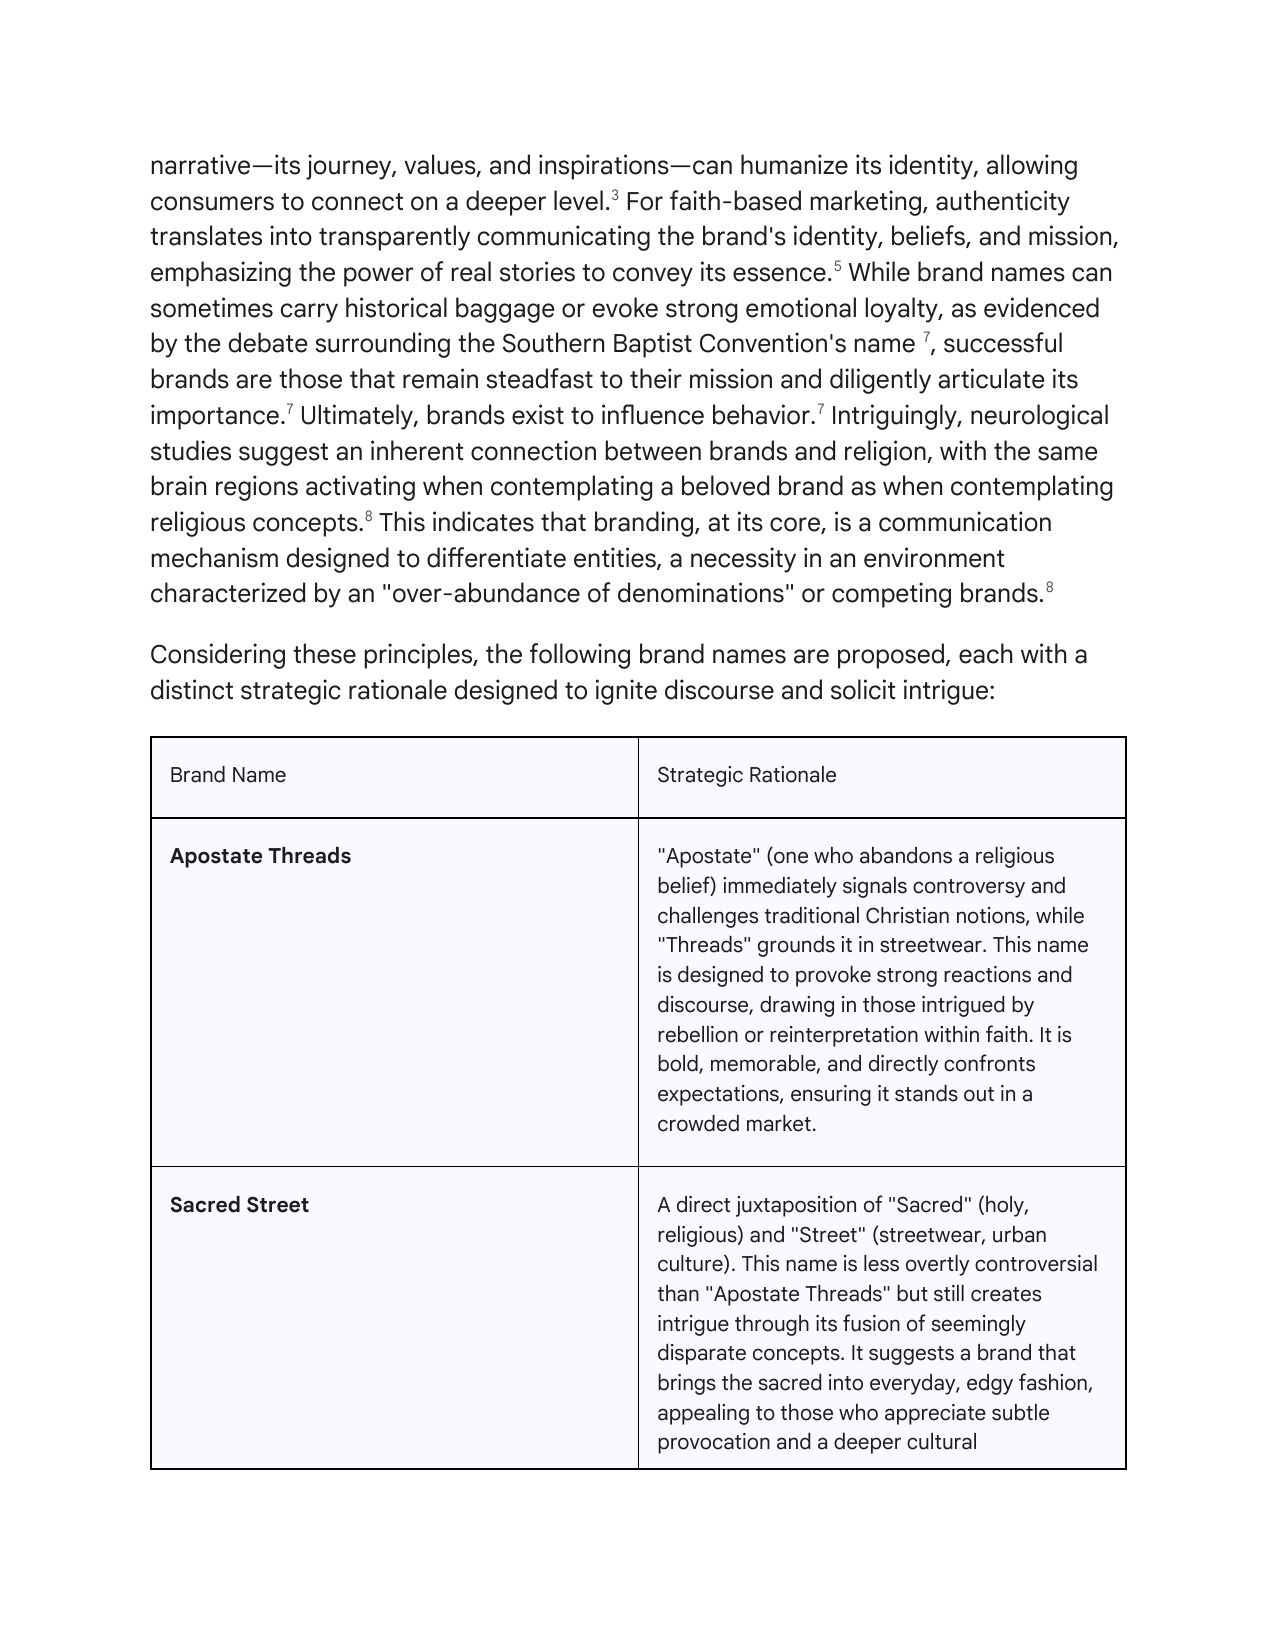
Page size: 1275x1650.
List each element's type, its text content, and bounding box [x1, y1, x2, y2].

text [150, 150, 1125, 610]
table_cell "Apostate" (one who abandons a religious belief) immediately signals controversy and challenges traditional Christian notions, while "Threads" grounds it in streetwear. This name is designed to provoke strong reactions and discourse, drawing in those intrigued by rebellion or reinterpretation within faith. It is bold, memorable, and directly confronts expectations, ensuring it stands out in a crowded market. [639, 819, 1125, 1166]
table_cell Apostate Threads [152, 819, 638, 1166]
text Considering these principles, the following brand names are proposed, each with a distinct strategic rationale designed to ignite discourse and solicit intrigue: [150, 639, 1125, 707]
table_header Brand Name [152, 738, 638, 817]
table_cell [639, 1167, 1125, 1468]
table_header Strategic Rationale [639, 738, 1125, 817]
table_cell Sacred Street [152, 1167, 638, 1468]
